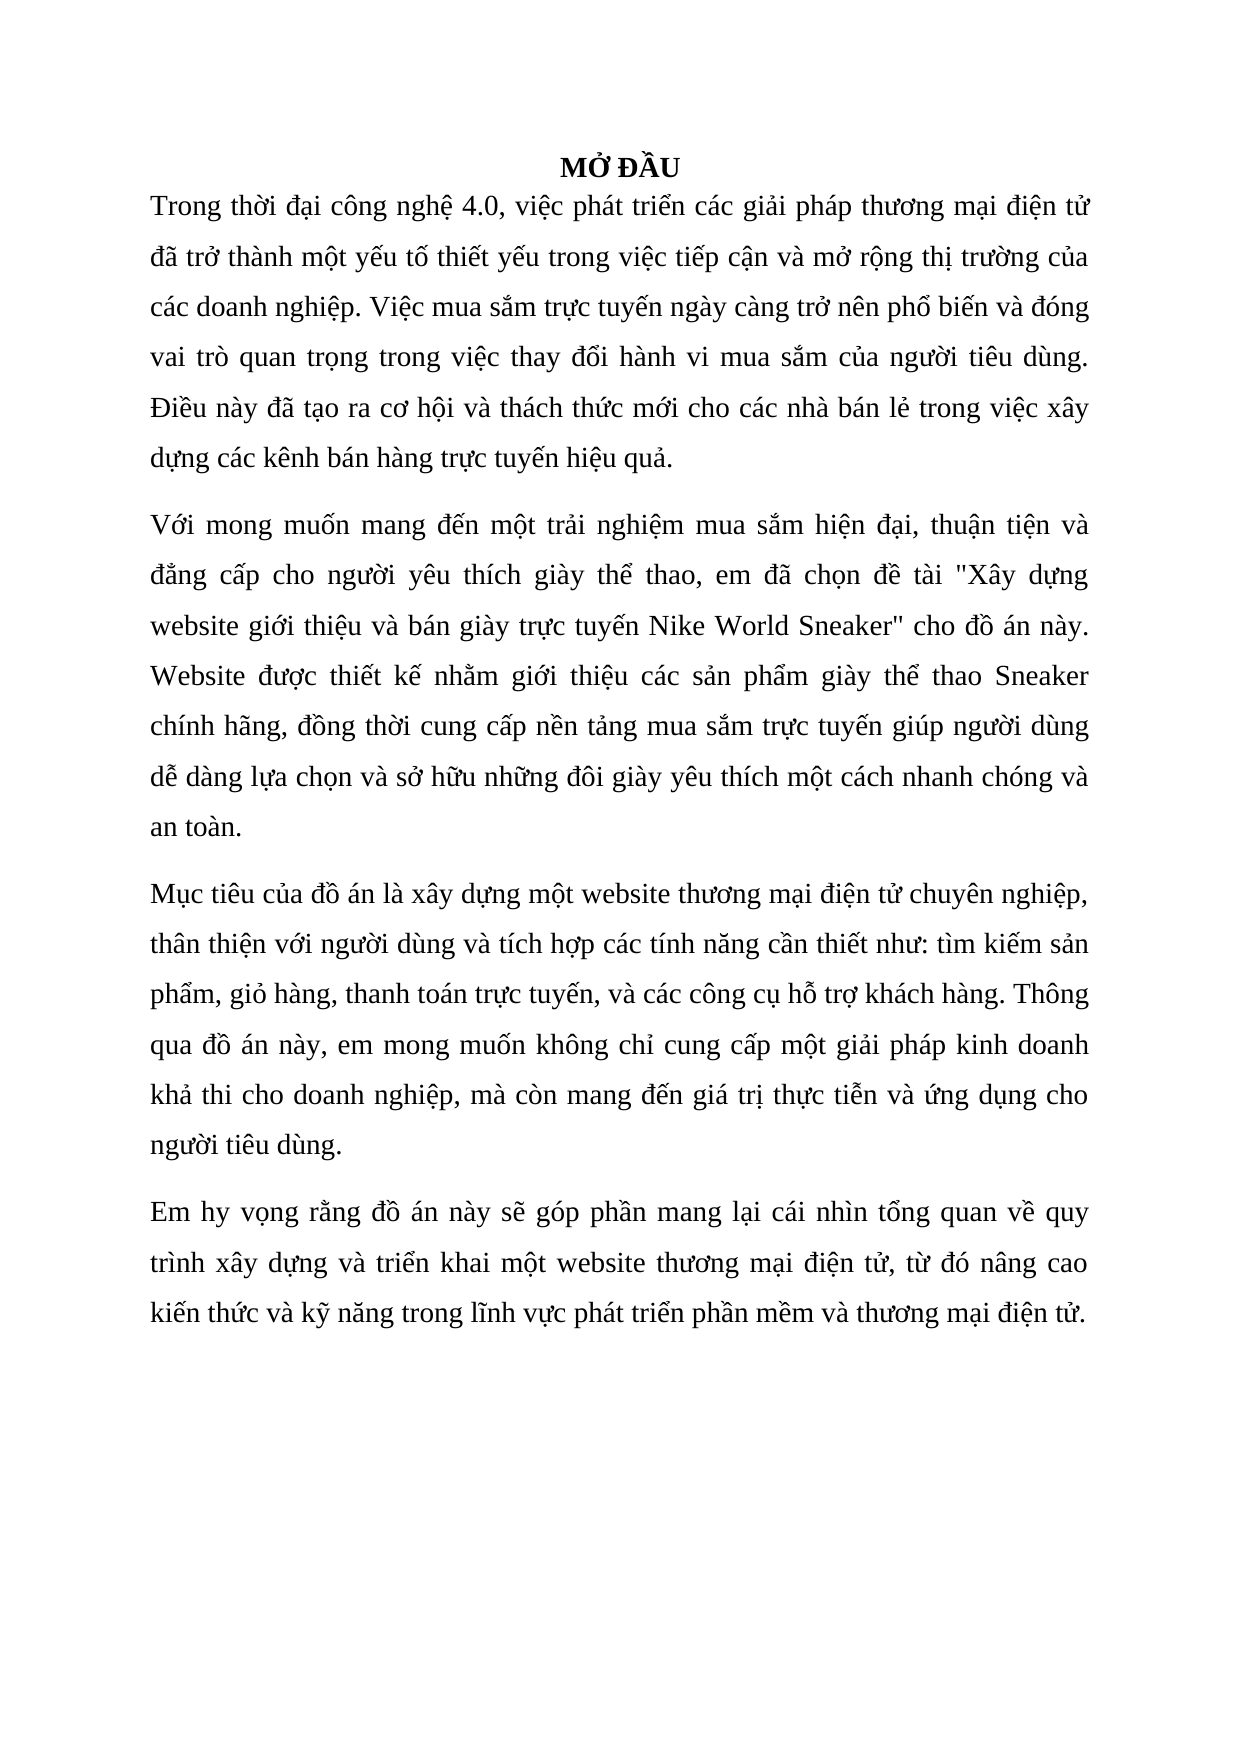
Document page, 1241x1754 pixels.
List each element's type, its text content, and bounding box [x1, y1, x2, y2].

text Với mong muốn mang đến một trải nghiệm mua sắm hiện đại, thuận tiện và đẳng cấp cho người yêu thích giày thể thao, em đã chọn đề tài "Xây dựng website giới thiệu và bán giày trực tuyến Nike World Sneaker" cho đồ án này. Website được thiết kế nhằm giới thiệu các sản phẩm giày thể thao Sneaker chính hãng, đồng thời cung cấp nền tảng mua sắm trực tuyến giúp người dùng dễ dàng lựa chọn và sở hữu những đôi giày yêu thích một cách nhanh chóng và an toàn. [150, 507, 1090, 842]
subtitle MỞ ĐẦU [150, 150, 1090, 183]
text Trong thời đại công nghệ 4.0, việc phát triển các giải pháp thương mại điện tử đã trở thành một yếu tố thiết yếu trong việc tiếp cận và mở rộng thị trường của các doanh nghiệp. Việc mua sắm trực tuyến ngày càng trở nên phổ biến và đóng vai trò quan trọng trong việc thay đổi hành vi mua sắm của người tiêu dùng. Điều này đã tạo ra cơ hội và thách thức mới cho các nhà bán lẻ trong việc xây dựng các kênh bán hàng trực tuyến hiệu quả. [150, 188, 1090, 474]
text Mục tiêu của đồ án là xây dựng một website thương mại điện tử chuyên nghiệp, thân thiện với người dùng và tích hợp các tính năng cần thiết như: tìm kiếm sản phẩm, giỏ hàng, thanh toán trực tuyến, và các công cụ hỗ trợ khách hàng. Thông qua đồ án này, em mong muốn không chỉ cung cấp một giải pháp kinh doanh khả thi cho doanh nghiệp, mà còn mang đến giá trị thực tiễn và ứng dụng cho người tiêu dùng. [150, 876, 1090, 1161]
text Em hy vọng rằng đồ án này sẽ góp phần mang lại cái nhìn tổng quan về quy trình xây dựng và triển khai một website thương mại điện tử, từ đó nâng cao kiến thức và kỹ năng trong lĩnh vực phát triển phần mềm và thương mại điện tử. [150, 1194, 1090, 1329]
